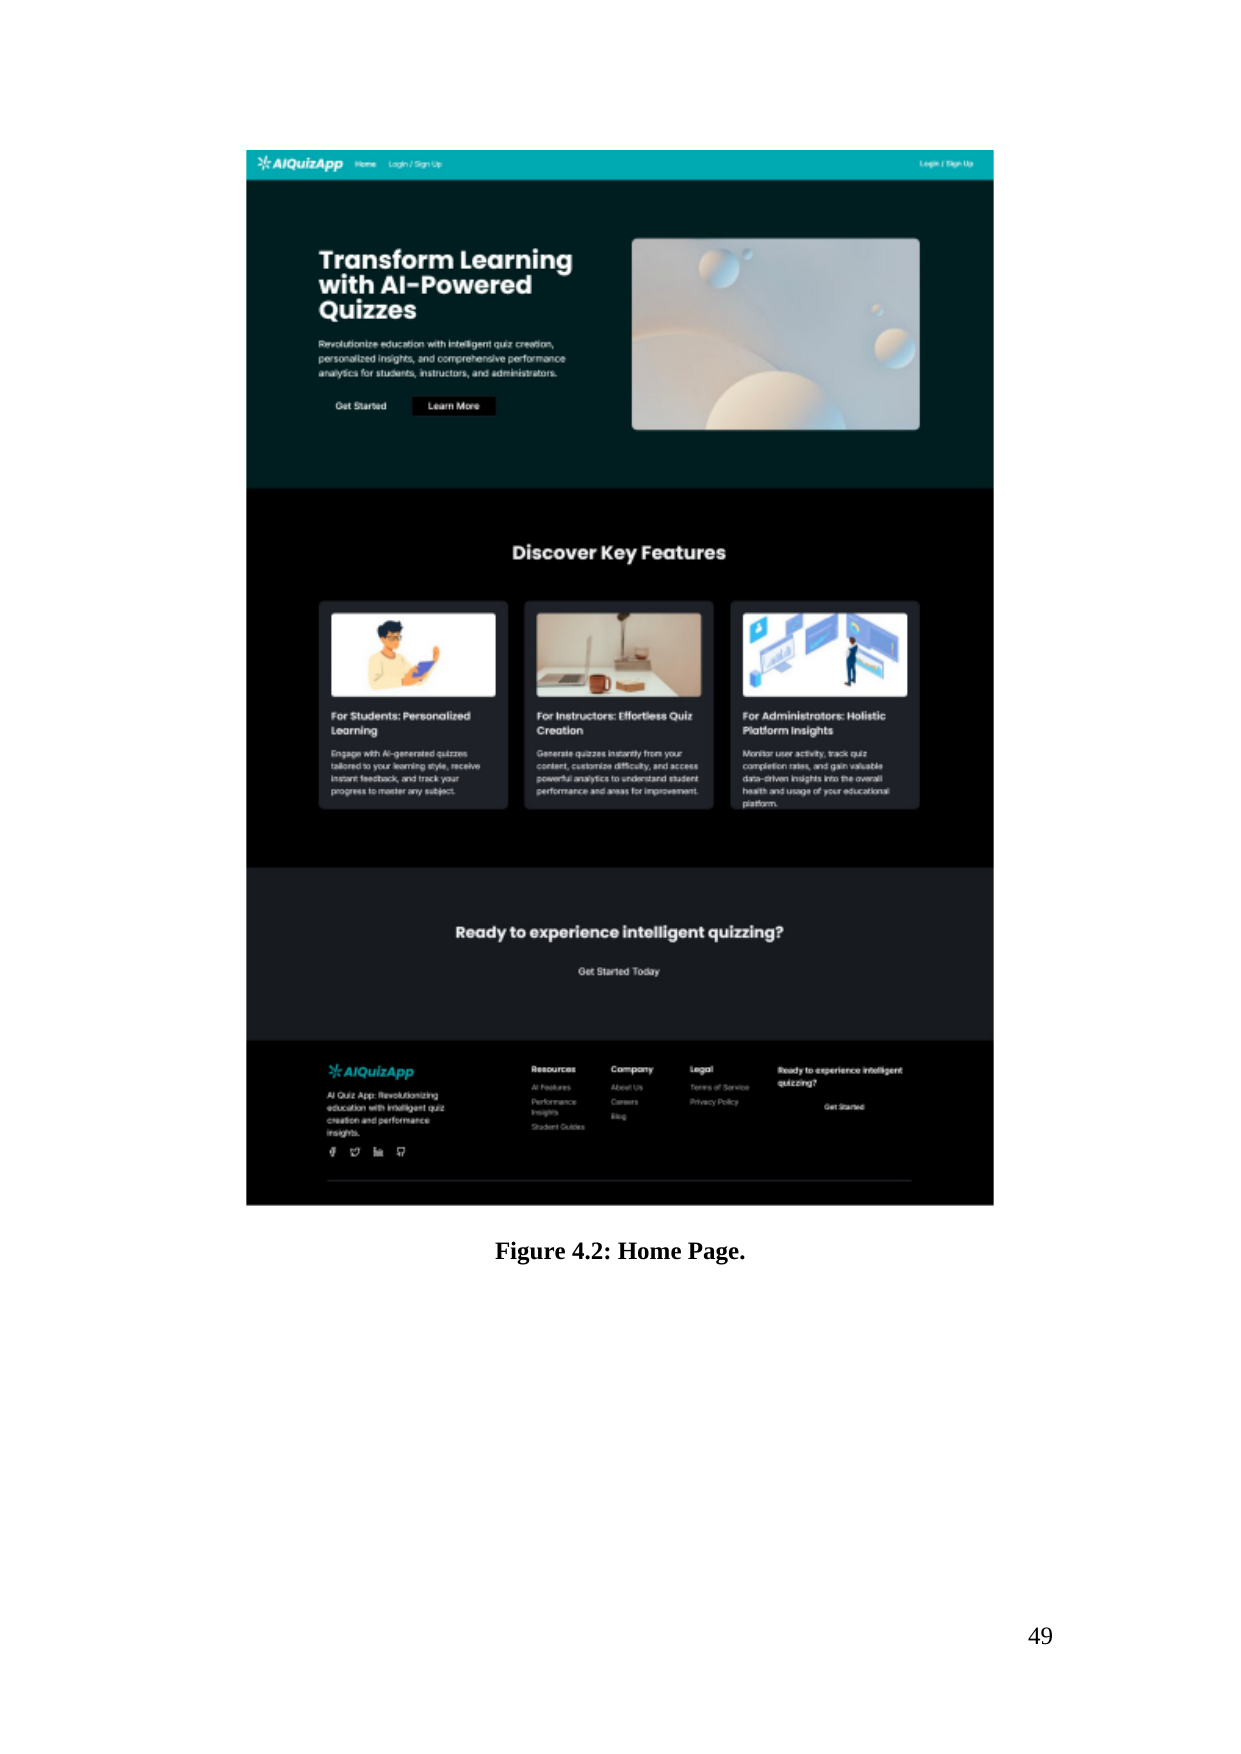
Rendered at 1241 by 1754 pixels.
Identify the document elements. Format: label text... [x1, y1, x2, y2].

text Figure 4.2: Home Page. [187, 1236, 1053, 1265]
picture [246, 150, 994, 1206]
